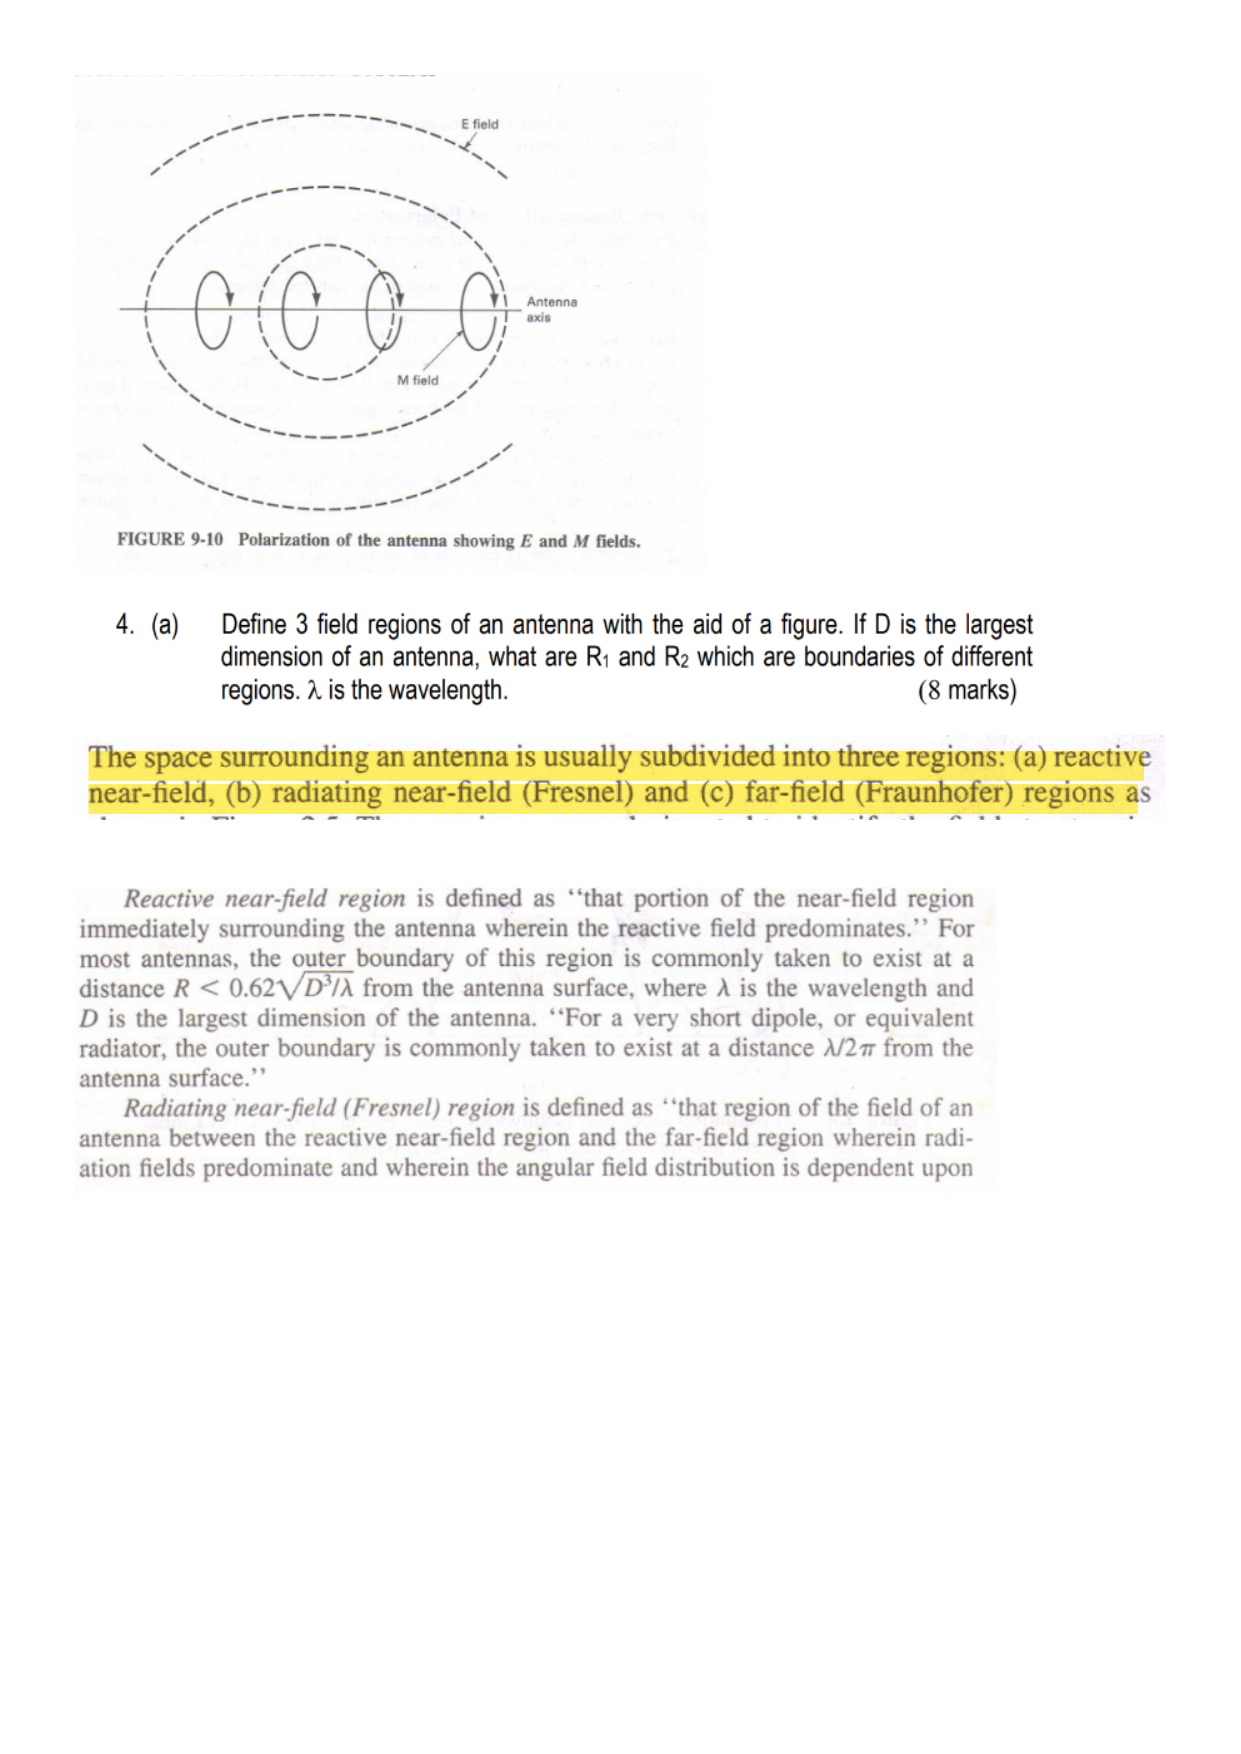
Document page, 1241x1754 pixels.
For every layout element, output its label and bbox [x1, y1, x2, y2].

picture [75, 75, 708, 573]
picture [75, 735, 1166, 820]
picture [75, 887, 998, 1196]
picture [75, 591, 1054, 717]
